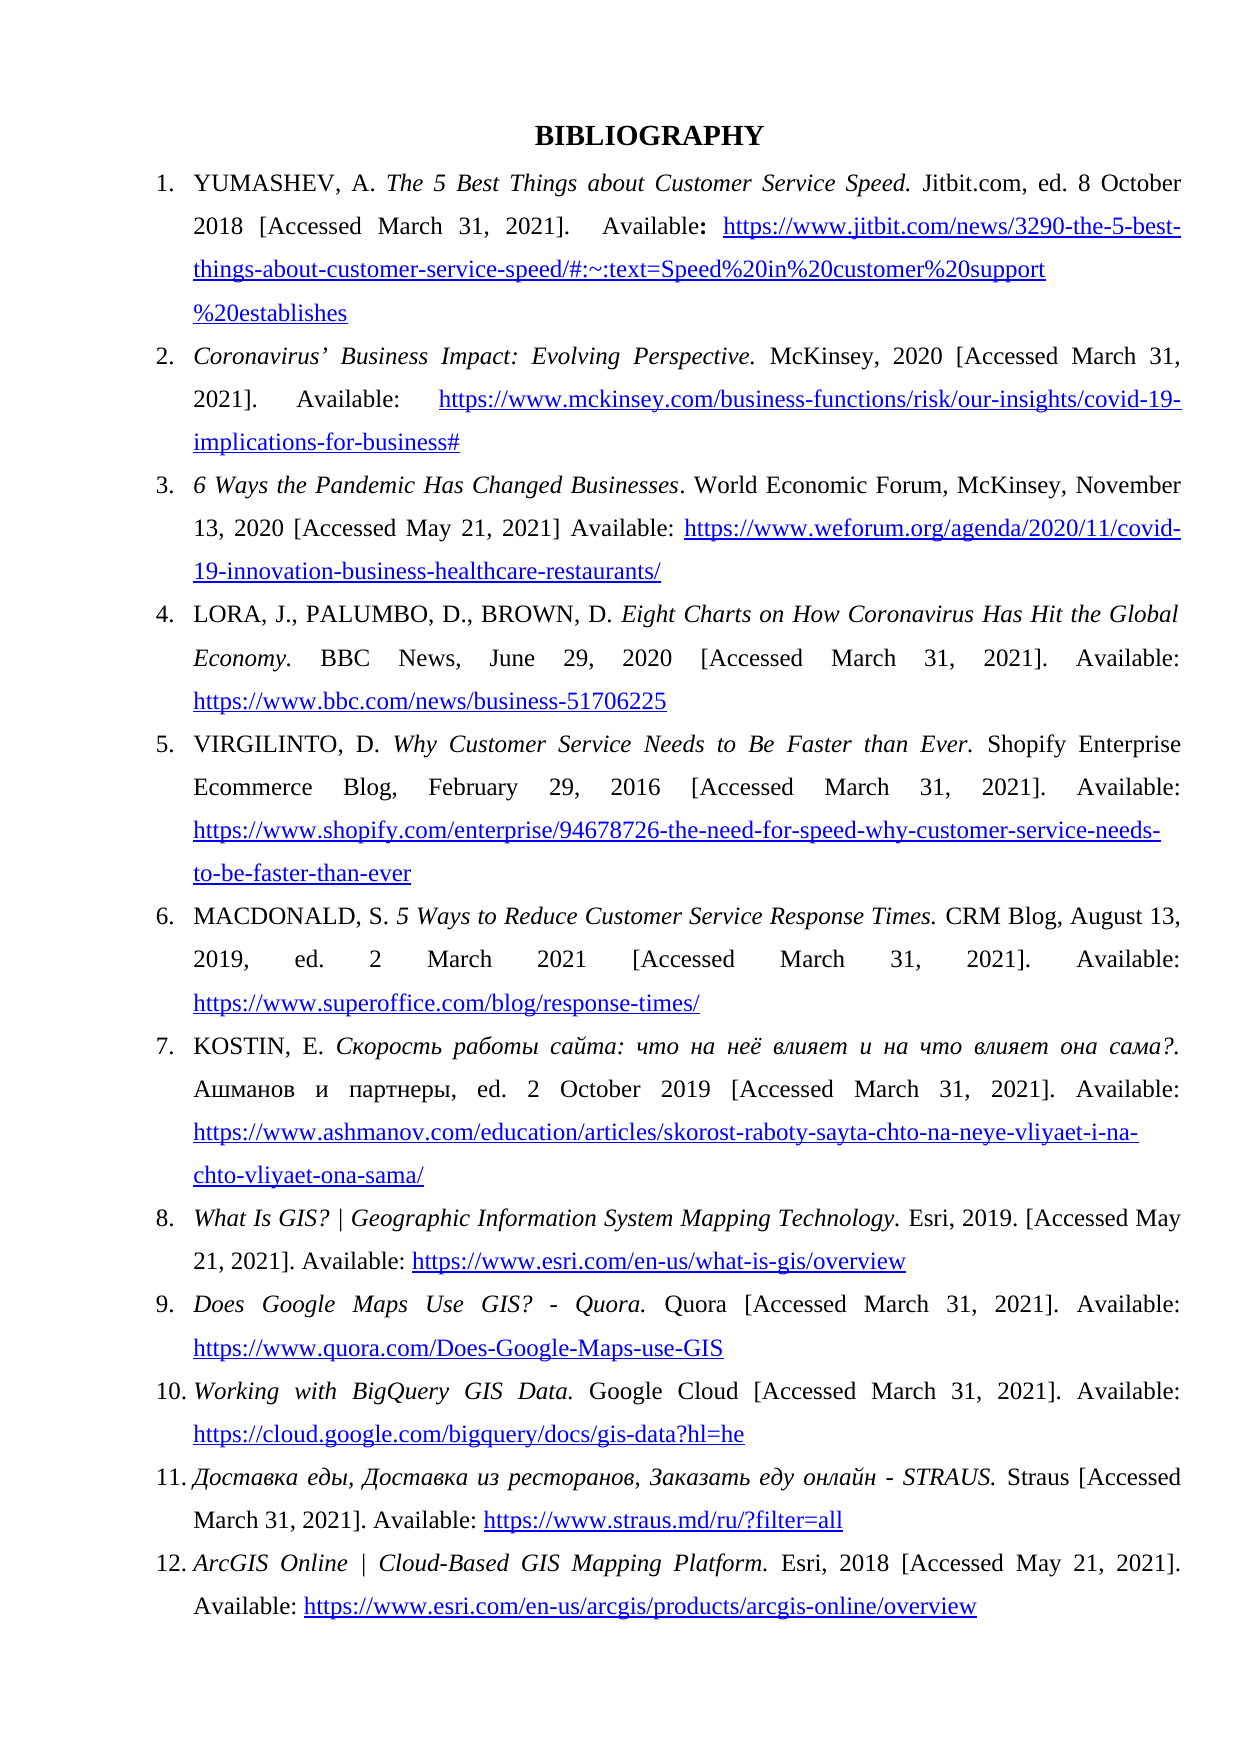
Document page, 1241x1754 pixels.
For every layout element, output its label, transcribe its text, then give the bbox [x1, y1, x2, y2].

list ‌Доставка еды, Доставка из ресторанов, Заказать еду онлайн - STRAUS. Straus [Accessed March 31, 2021]. Available: https://www.straus.md/ru/?filter=all [156, 1462, 1181, 1534]
list What Is GIS? | Geographic Information System Mapping Technology. Esri, 2019. [Accessed May 21, 2021]. Available: https://www.esri.com/en-us/what-is-gis/overview [156, 1203, 1181, 1275]
list VIRGILINTO, D. Why Customer Service Needs to Be Faster than Ever. Shopify Enterprise Ecommerce Blog, February 29, 2016 [Accessed March 31, 2021]. Available: https://www.shopify.com/enterprise/94678726-the-need-for-speed-why-customer-service-needs-to-be-faster-than-ever [156, 729, 1181, 887]
subtitle BIBLIOGRAPHY [118, 118, 1181, 152]
list YUMASHEV‌, A. The 5 Best Things about Customer Service Speed. Jitbit.com, ed. 8 October 2018 [Accessed March 31, 2021]. Available: https://www.jitbit.com/news/3290-the-5-best-things-about-customer-service-speed/#:~:text=Speed%20in%20customer%20support%20establishes [156, 168, 1181, 326]
list ‌Working with BigQuery GIS Data. Google Cloud [Accessed March 31, 2021]. Available: https://cloud.google.com/bigquery/docs/gis-data?hl=he [156, 1376, 1181, 1448]
list KOSTIN, E. ‌Скорость работы сайта: что на неё влияет и на что влияет она сама?. Ашманов и партнеры, ed. 2 October 2019 [Accessed March 31, 2021]. Available: https://www.ashmanov.com/education/articles/skorost-raboty-sayta-chto-na-neye-vliyaet-i-na-chto-vliyaet-ona-sama/ [156, 1031, 1181, 1189]
list MACDONALD, S. 5 Ways to Reduce Customer Service Response Times. CRM Blog, August 13, 2019, ed. 2 March 2021 [Accessed March 31, 2021]. Available: https://www.superoffice.com/blog/response-times/ [156, 901, 1181, 1016]
list ‌Does Google Maps Use GIS? - Quora. Quora [Accessed March 31, 2021]. Available: https://www.quora.com/Does-Google-Maps-use-GIS [156, 1289, 1181, 1361]
list ‌6 Ways the Pandemic Has Changed Businesses. World Economic Forum, McKinsey, November 13, 2020 [Accessed May 21, 2021] Available: https://www.weforum.org/agenda/2020/11/covid-19-innovation-business-healthcare-restaurants/ [156, 470, 1181, 585]
list Coronavirus’ Business Impact: Evolving Perspective. McKinsey, 2020 [Accessed March 31, 2021]. Available: https://www.mckinsey.com/business-functions/risk/our-insights/covid-19-implications-for-business# [156, 341, 1181, 456]
list ArcGIS Online | Cloud-Based GIS Mapping Platform. Esri, 2018 [Accessed May 21, 2021]. Available: https://www.esri.com/en-us/arcgis/products/arcgis-online/overview [156, 1548, 1181, 1620]
list LORA, J.‌, PALUMBO, D., BROWN, D. Eight Charts on How Coronavirus Has Hit the Global Economy. BBC News, June 29, 2020 [Accessed March 31, 2021]. Available: https://www.bbc.com/news/business-51706225 [156, 599, 1181, 714]
